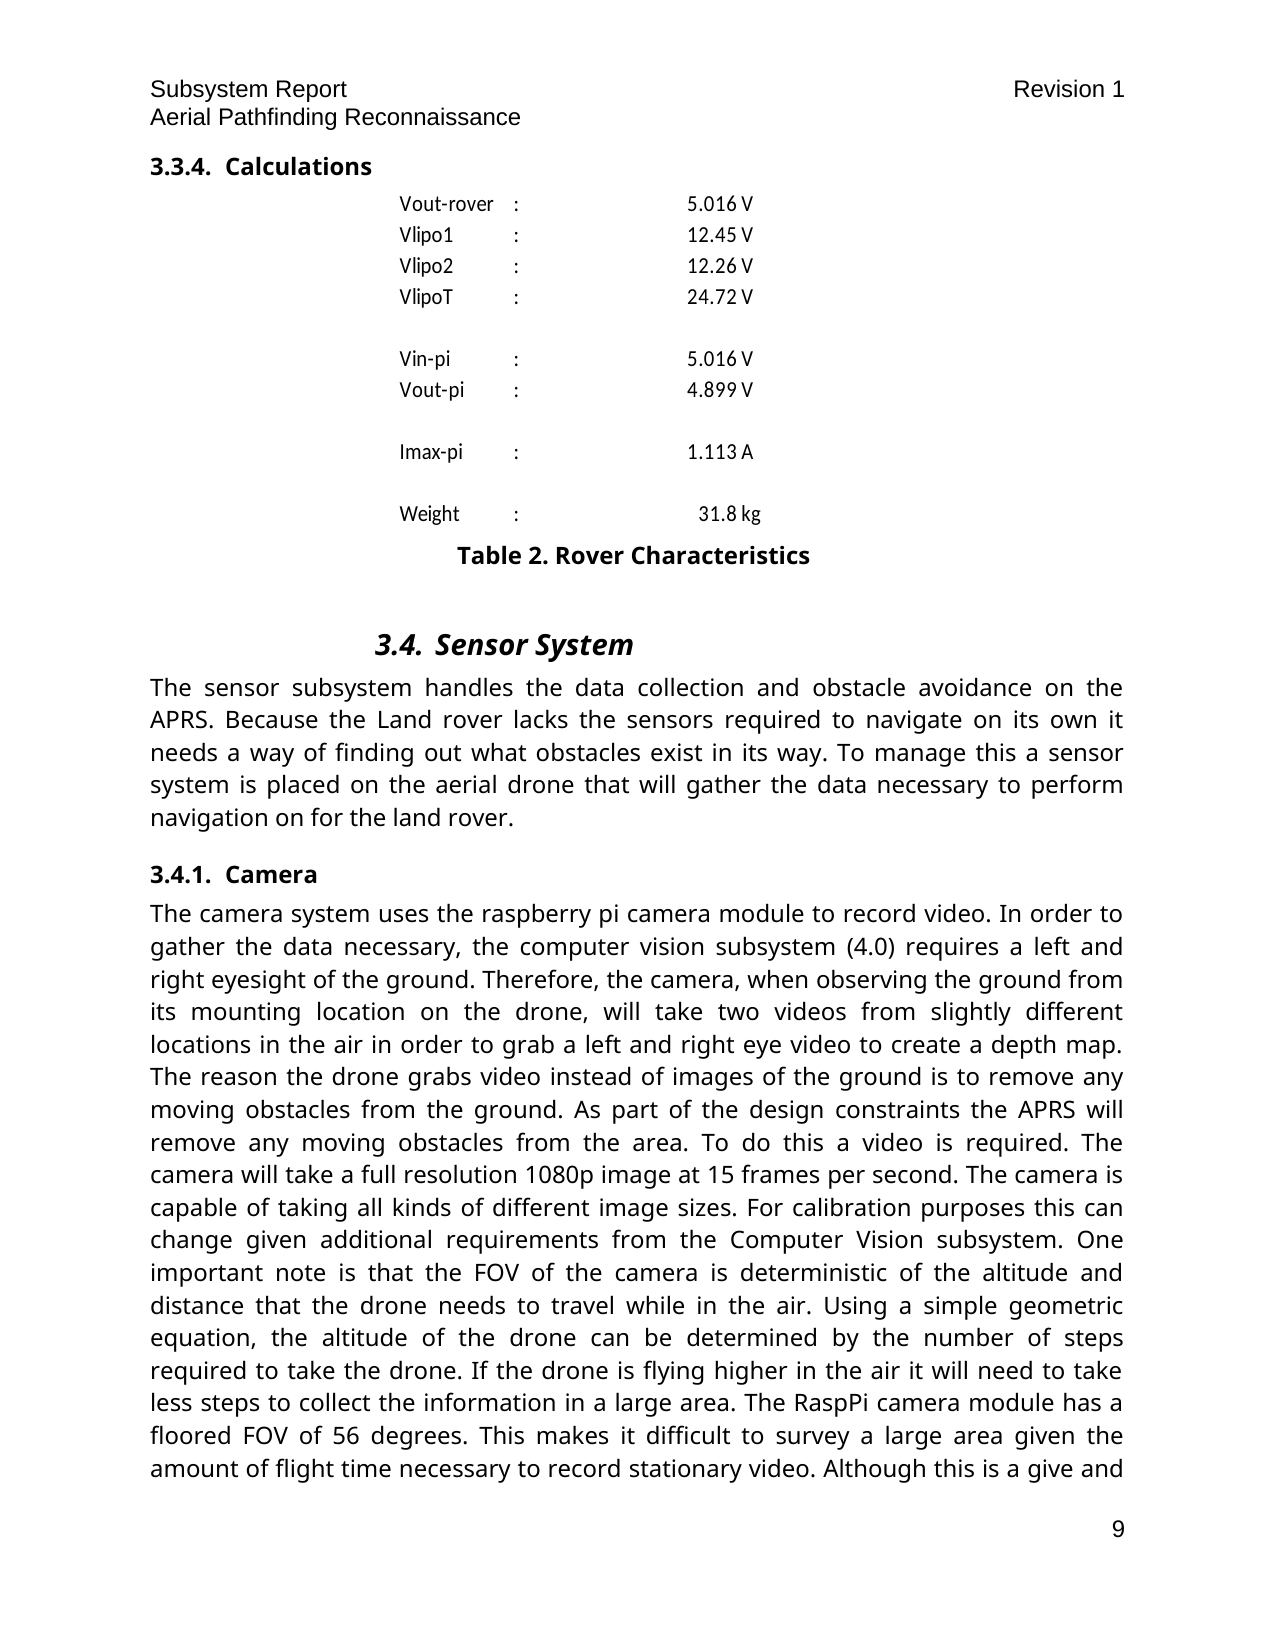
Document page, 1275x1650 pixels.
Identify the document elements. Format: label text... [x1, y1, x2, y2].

subtitle Calculations [150, 150, 1125, 183]
subtitle Sensor System [375, 624, 1125, 664]
text Table 2. Rover Characteristics [380, 538, 887, 571]
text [150, 897, 1125, 1484]
text The sensor subsystem handles the data collection and obstacle avoidance on the APRS. Because the Land rover lacks the sensors required to navigate on its own it needs a way of finding out what obstacles exist in its way. To manage this a sensor system is placed on the aerial drone that will gather the data necessary to perform navigation on for the land rover. [150, 670, 1125, 833]
subtitle Camera [150, 858, 1125, 891]
